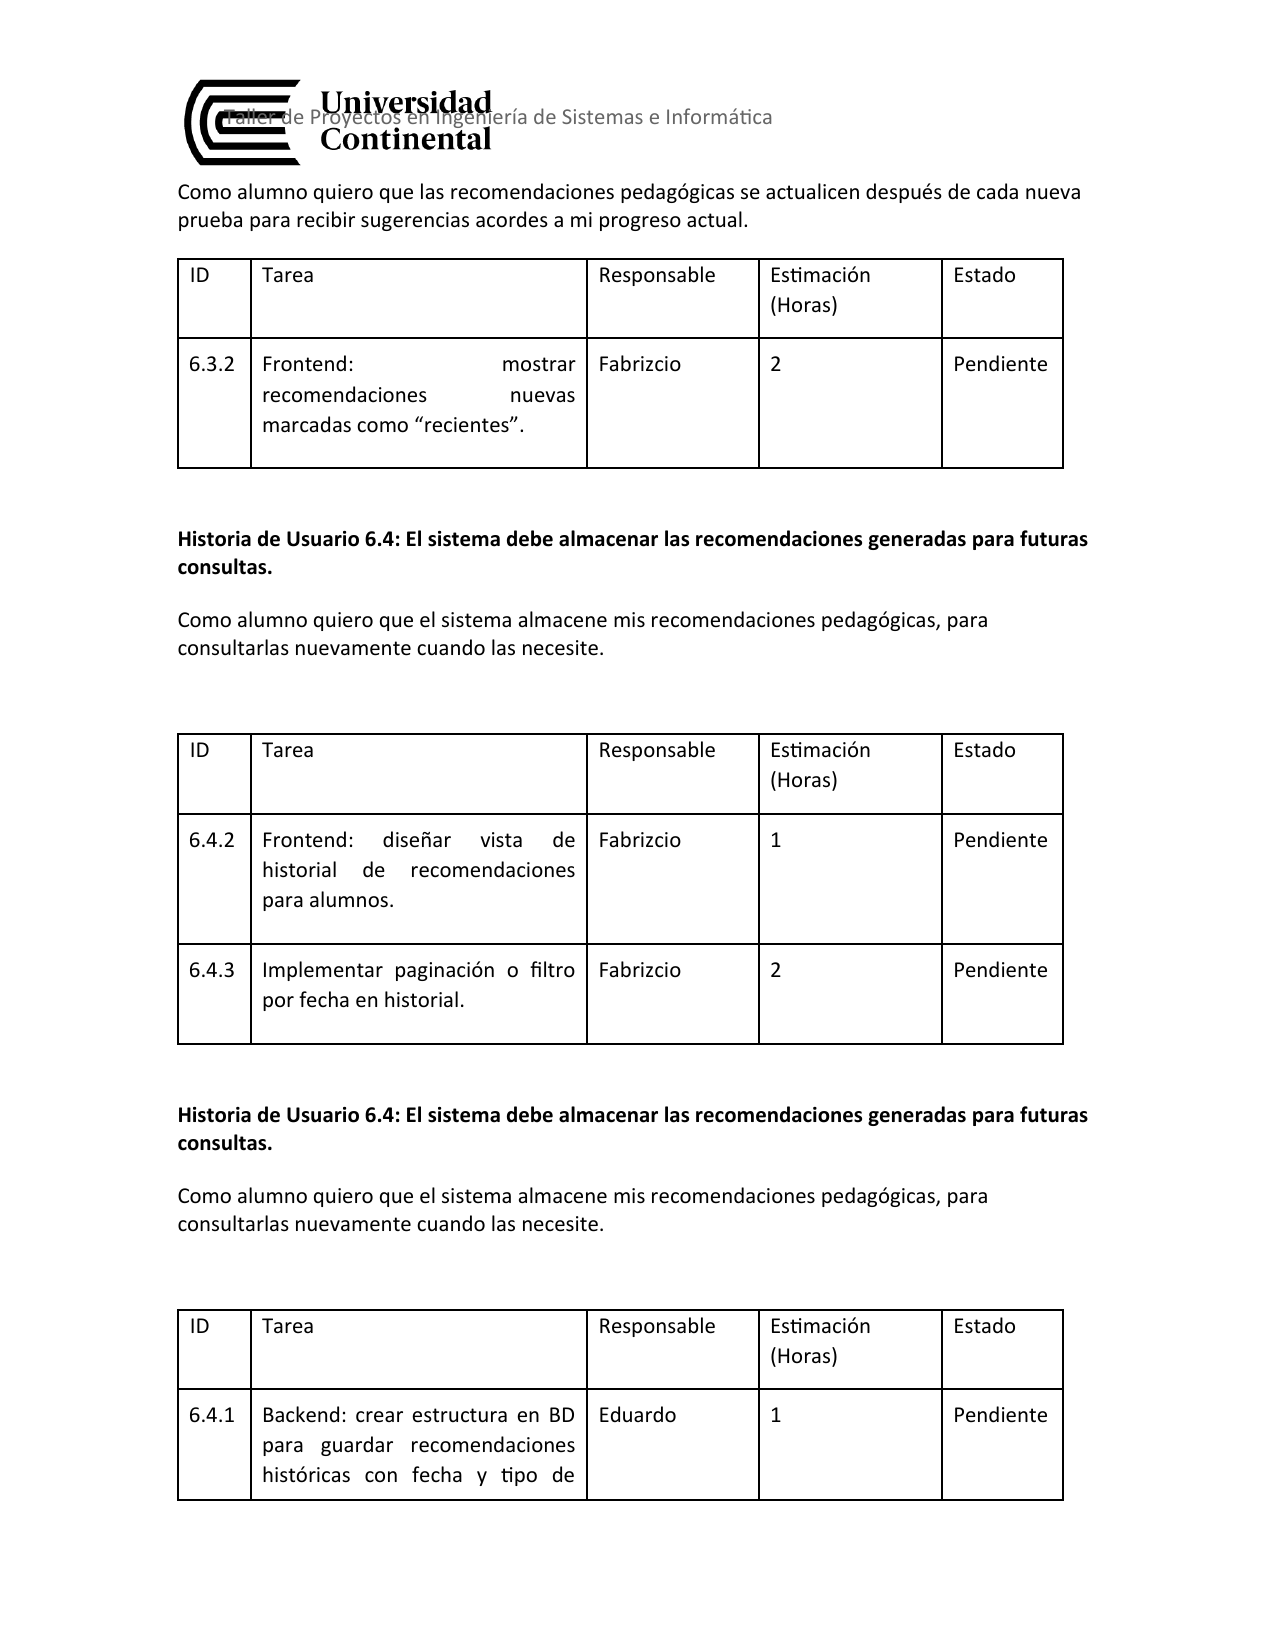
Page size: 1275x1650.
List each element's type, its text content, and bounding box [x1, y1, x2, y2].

text Como alumno quiero que el sistema almacene mis recomendaciones pedagógicas, para consultarlas nuevamente cuando las necesite. [177, 605, 1098, 661]
text Historia de Usuario 6.4: El sistema debe almacenar las recomendaciones generadas para futuras consultas. [177, 524, 1098, 580]
text Historia de Usuario 6.4: El sistema debe almacenar las recomendaciones generadas para futuras consultas. [177, 1100, 1098, 1156]
text Como alumno quiero que las recomendaciones pedagógicas se actualicen después de cada nueva prueba para recibir sugerencias acordes a mi progreso actual. [177, 177, 1098, 233]
text Como alumno quiero que el sistema almacene mis recomendaciones pedagógicas, para consultarlas nuevamente cuando las necesite. [177, 1181, 1098, 1237]
picture [180, 76, 496, 168]
